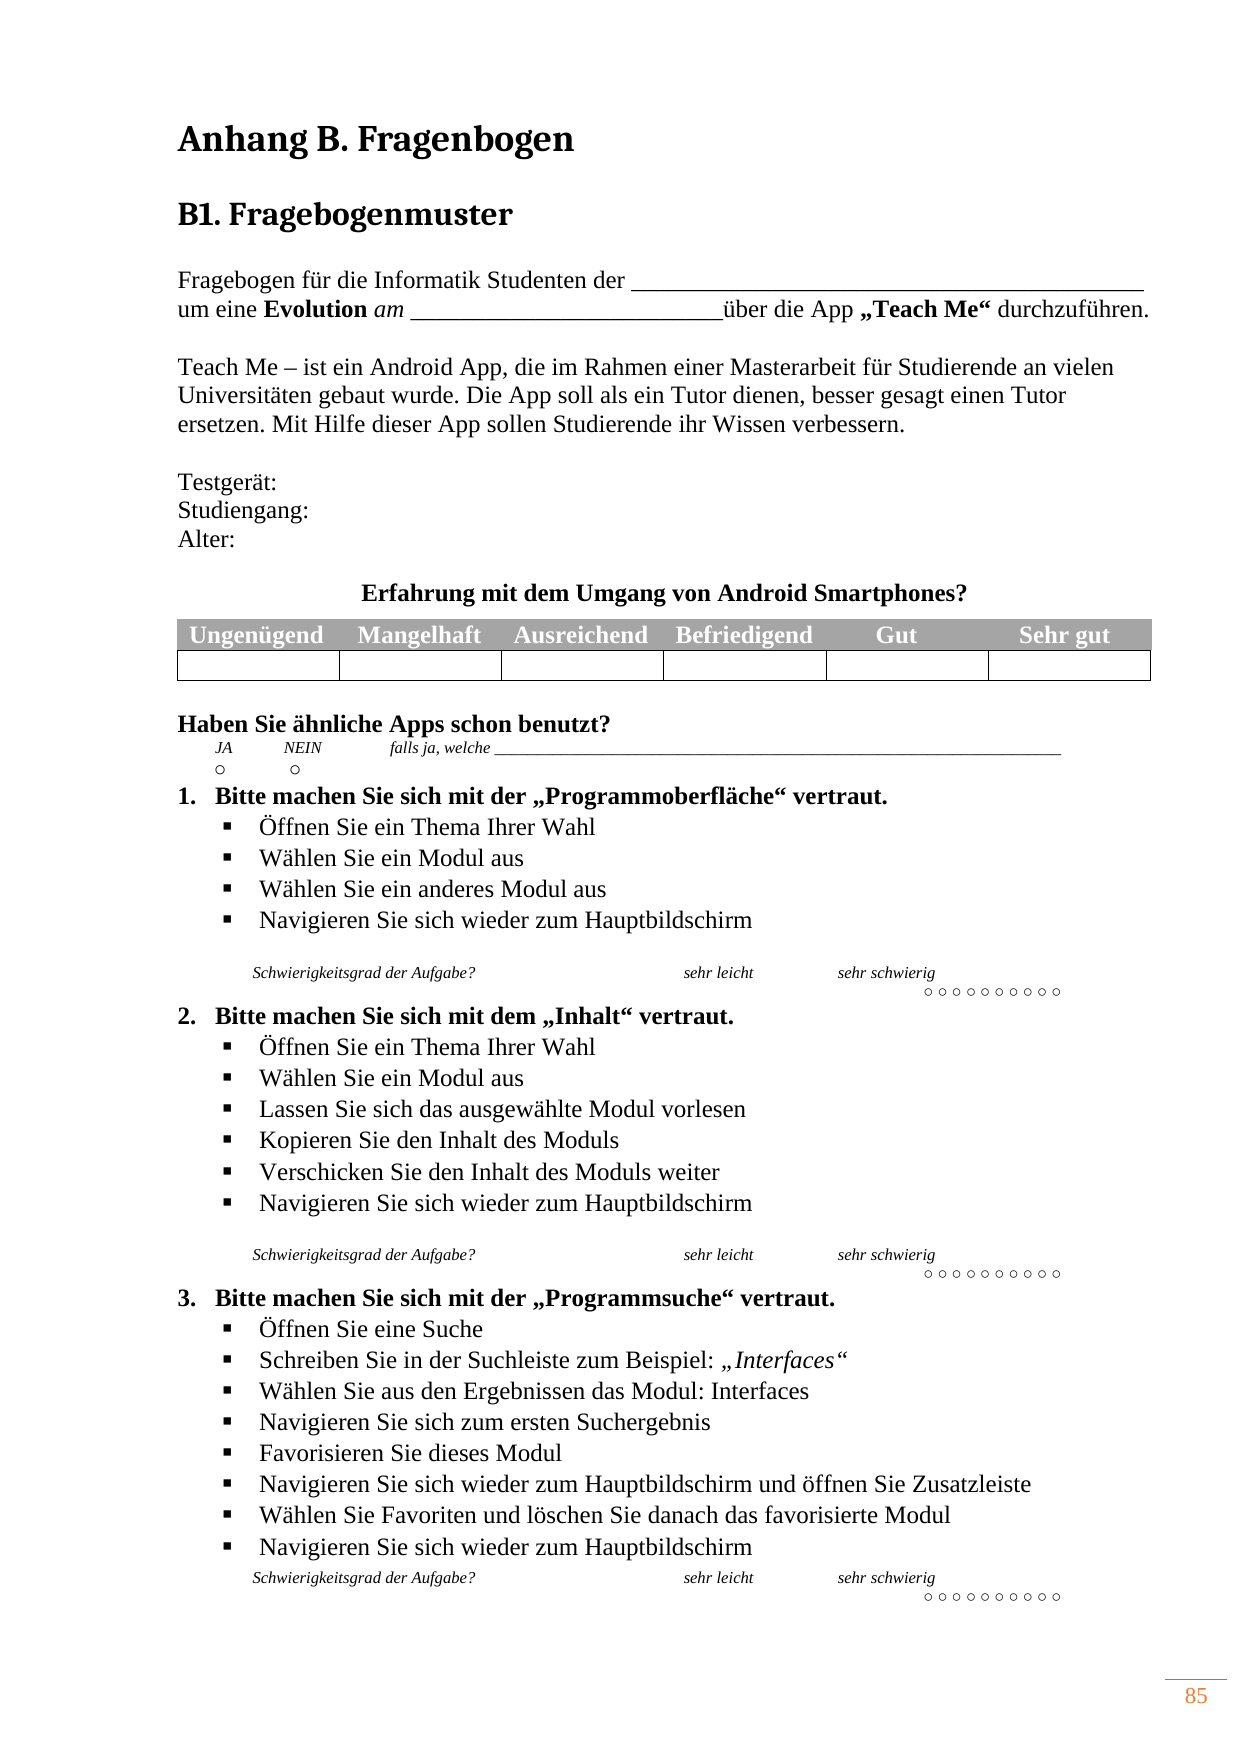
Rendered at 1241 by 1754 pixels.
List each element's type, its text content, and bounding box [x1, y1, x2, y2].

list Wählen Sie ein Modul aus [221, 843, 1152, 872]
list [221, 1532, 1152, 1560]
list Bitte machen Sie sich mit der „Programmsuche“ vertraut. [177, 1283, 1152, 1312]
table_header Sehr gut [989, 620, 1151, 649]
list Wählen Sie aus den Ergebnissen das Modul: Interfaces [221, 1376, 1152, 1405]
list Navigieren Sie sich wieder zum Hauptbildschirm [221, 1188, 1152, 1216]
list Wählen Sie Favoriten und löschen Sie danach das favorisierte Modul [221, 1501, 1152, 1529]
list Schwierigkeitsgrad der Aufgabe? sehr leicht sehr schwierig [252, 963, 1152, 982]
text Testgerät: [177, 467, 1152, 495]
list ○ ○ ○ ○ ○ ○ ○ ○ ○ ○ [842, 1264, 1152, 1283]
table_header [664, 651, 826, 680]
list Schwierigkeitsgrad der Aufgabe? sehr leicht sehr schwierig [252, 1567, 1152, 1587]
table_header [178, 651, 339, 680]
list Favorisieren Sie dieses Modul [221, 1438, 1152, 1467]
list Öffnen Sie ein Thema Ihrer Wahl [221, 1032, 1152, 1061]
text Studiengang: [177, 495, 1152, 524]
list Navigieren Sie sich wieder zum Hauptbildschirm und öffnen Sie Zusatzleiste [221, 1469, 1152, 1498]
text Haben Sie ähnliche Apps schon benutzt? [177, 709, 1152, 738]
list Wählen Sie ein Modul aus [221, 1063, 1152, 1092]
table_header Ausreichend [503, 620, 664, 649]
text um eine Evolution am _________________________über die App „Teach Me“ durchzuführen. [177, 294, 1152, 323]
list ○ ○ ○ ○ ○ ○ ○ ○ ○ ○ [842, 982, 1152, 1001]
table_header [827, 651, 988, 680]
list Kopieren Sie den Inhalt des Moduls [221, 1126, 1152, 1154]
list Navigieren Sie sich wieder zum Hauptbildschirm [221, 906, 1152, 934]
table_header Gut [827, 620, 988, 649]
text Alter: [177, 524, 1152, 553]
list Öffnen Sie eine Suche [221, 1314, 1152, 1343]
list Bitte machen Sie sich mit der „Programmoberfläche“ vertraut. [177, 781, 1152, 810]
list Öffnen Sie ein Thema Ihrer Wahl [221, 812, 1152, 841]
table_header [989, 651, 1150, 680]
table_header Mangelhaft [341, 620, 502, 649]
text ○ ○ [177, 757, 1152, 781]
list Schwierigkeitsgrad der Aufgabe? sehr leicht sehr schwierig [252, 1245, 1152, 1264]
list Verschicken Sie den Inhalt des Moduls weiter [221, 1157, 1152, 1185]
list Schreiben Sie in der Suchleiste zum Beispiel: „Interfaces“ [221, 1345, 1152, 1374]
list Bitte machen Sie sich mit dem „Inhalt“ vertraut. [177, 1001, 1152, 1030]
text JA NEIN falls ja, welche ____________________________________________________________________ [215, 738, 1152, 757]
text Fragebogen für die Informatik Studenten der _________________________________________ [177, 265, 1152, 294]
table_header [502, 651, 663, 680]
list Navigieren Sie sich zum ersten Suchergebnis [221, 1407, 1152, 1436]
list Wählen Sie ein anderes Modul aus [221, 874, 1152, 903]
table_header [340, 651, 501, 680]
text Erfahrung mit dem Umgang von Android Smartphones? [177, 578, 1152, 607]
text Teach Me – ist ein Android App, die im Rahmen einer Masterarbeit für Studierende an vielen Universitäten gebaut wurde. Die App soll als ein Tutor dienen, besser gesagt einen Tutor ersetzen. Mit Hilfe dieser App sollen Studierende ihr Wissen verbessern. [177, 352, 1152, 438]
table_header Ungenügend [178, 620, 339, 649]
subtitle Anhang B. Fragenbogen [177, 118, 1152, 161]
list Lassen Sie sich das ausgewählte Modul vorlesen [221, 1094, 1152, 1123]
subtitle B1. Fragebogenmuster [177, 195, 1152, 234]
table_header Befriedigend [665, 620, 826, 649]
list ○ ○ ○ ○ ○ ○ ○ ○ ○ ○ [842, 1587, 1152, 1606]
